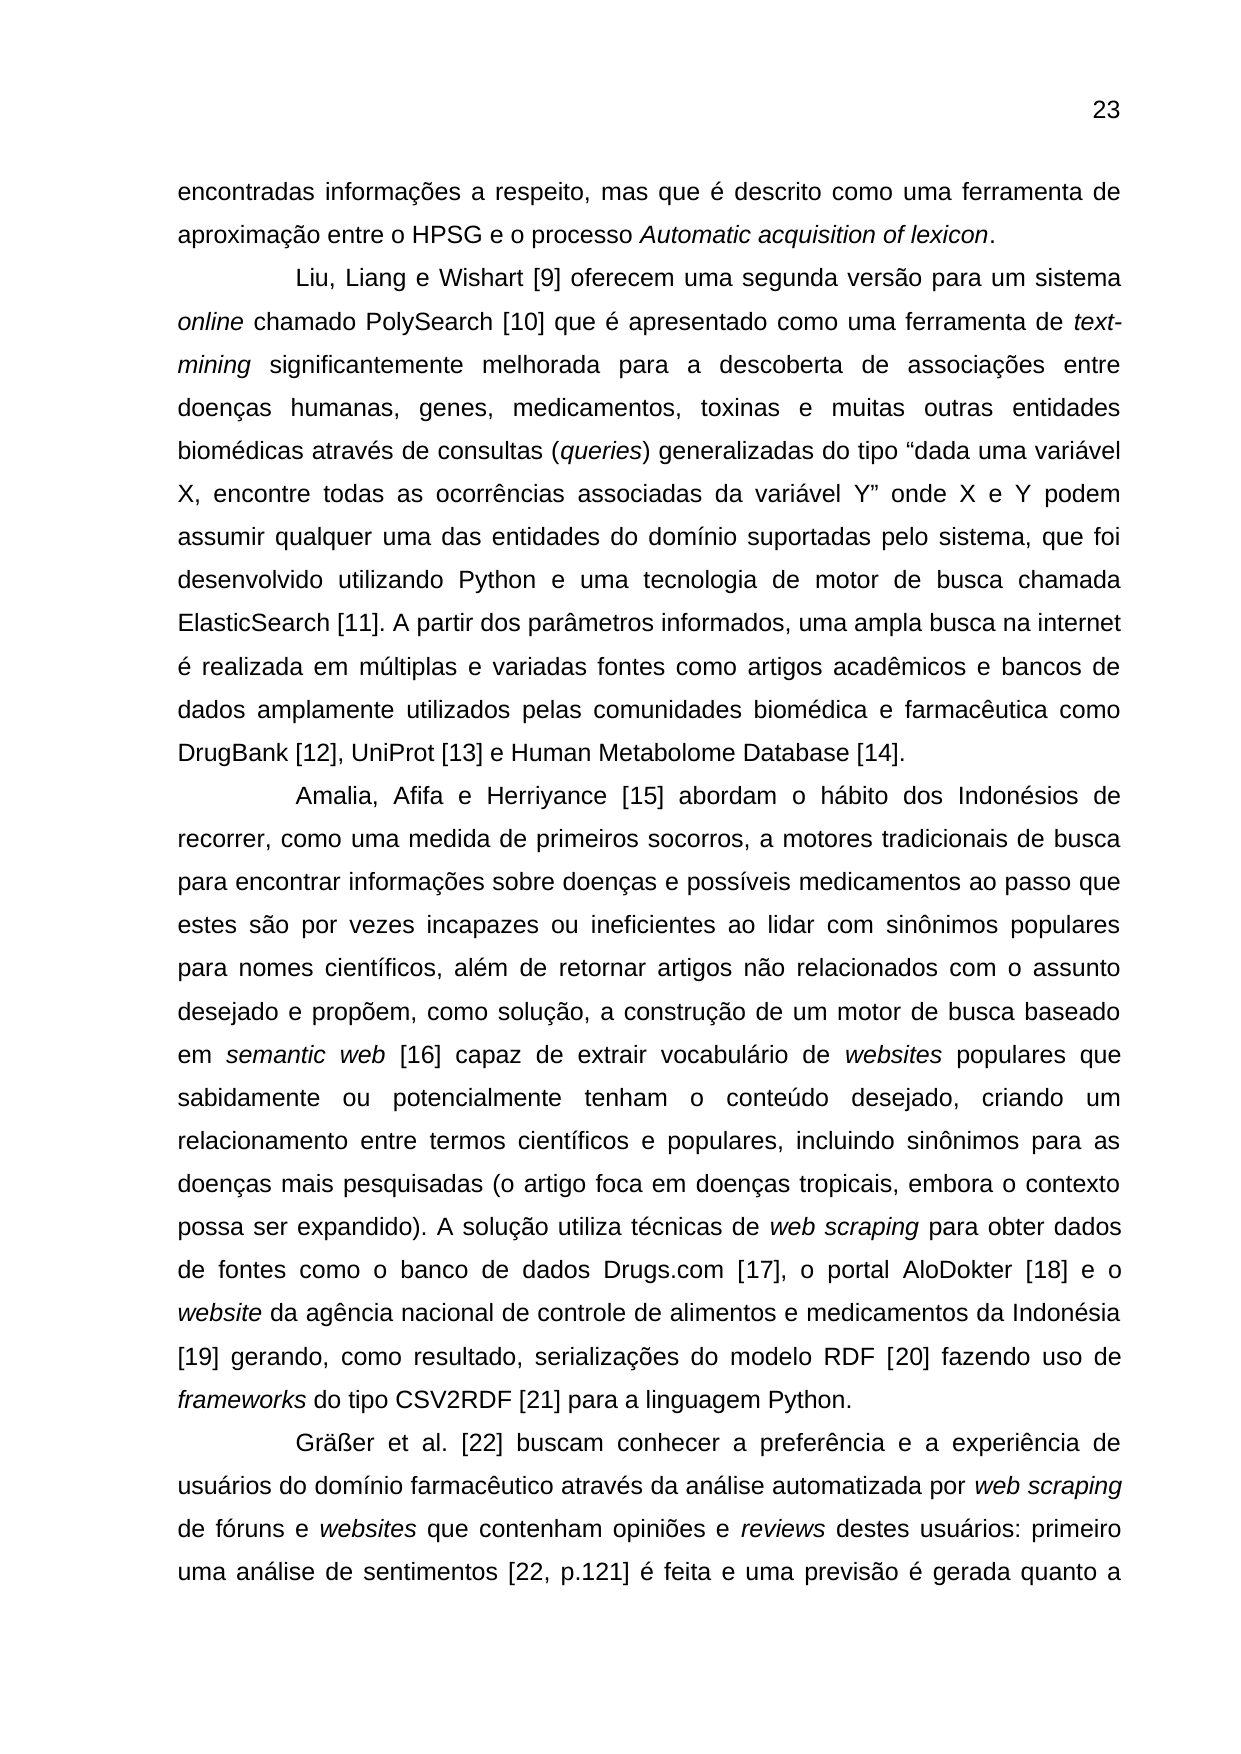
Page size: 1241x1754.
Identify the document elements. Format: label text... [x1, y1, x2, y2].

text Amalia, Afifa e Herriyance [15] abordam o hábito dos Indonésios de recorrer, como uma medida de primeiros socorros, a motores tradicionais de busca para encontrar informações sobre doenças e possíveis medicamentos ao passo que estes são por vezes incapazes ou ineficientes ao lidar com sinônimos populares para nomes científicos, além de retornar artigos não relacionados com o assunto desejado e propõem, como solução, a construção de um motor de busca baseado em semantic web [16] capaz de extrair vocabulário de websites populares que sabidamente ou potencialmente tenham o conteúdo desejado, criando um relacionamento entre termos científicos e populares, incluindo sinônimos para as doenças mais pesquisadas (o artigo foca em doenças tropicais, embora o contexto possa ser expandido). A solução utiliza técnicas de web scraping para obter dados de fontes como o banco de dados Drugs.com [17], o portal AloDokter [18] e o website da agência nacional de controle de alimentos e medicamentos da Indonésia [19] gerando, como resultado, serializações do modelo RDF [20] fazendo uso de frameworks do tipo CSV2RDF [21] para a linguagem Python. [177, 781, 1122, 1413]
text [177, 1428, 1122, 1586]
text Liu, Liang e Wishart [9] oferecem uma segunda versão para um sistema online chamado PolySearch [10] que é apresentado como uma ferramenta de text-mining significantemente melhorada para a descoberta de associações entre doenças humanas, genes, medicamentos, toxinas e muitas outras entidades biomédicas através de consultas (queries) generalizadas do tipo “dada uma variável X, encontre todas as ocorrências associadas da variável Y” onde X e Y podem assumir qualquer uma das entidades do domínio suportadas pelo sistema, que foi desenvolvido utilizando Python e uma tecnologia de motor de busca chamada ElasticSearch [11]. A partir dos parâmetros informados, uma ampla busca na internet é realizada em múltiplas e variadas fontes como artigos acadêmicos e bancos de dados amplamente utilizados pelas comunidades biomédica e farmacêutica como DrugBank [12], UniProt [13] e Human Metabolome Database [14]. [177, 263, 1122, 767]
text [177, 177, 1122, 249]
